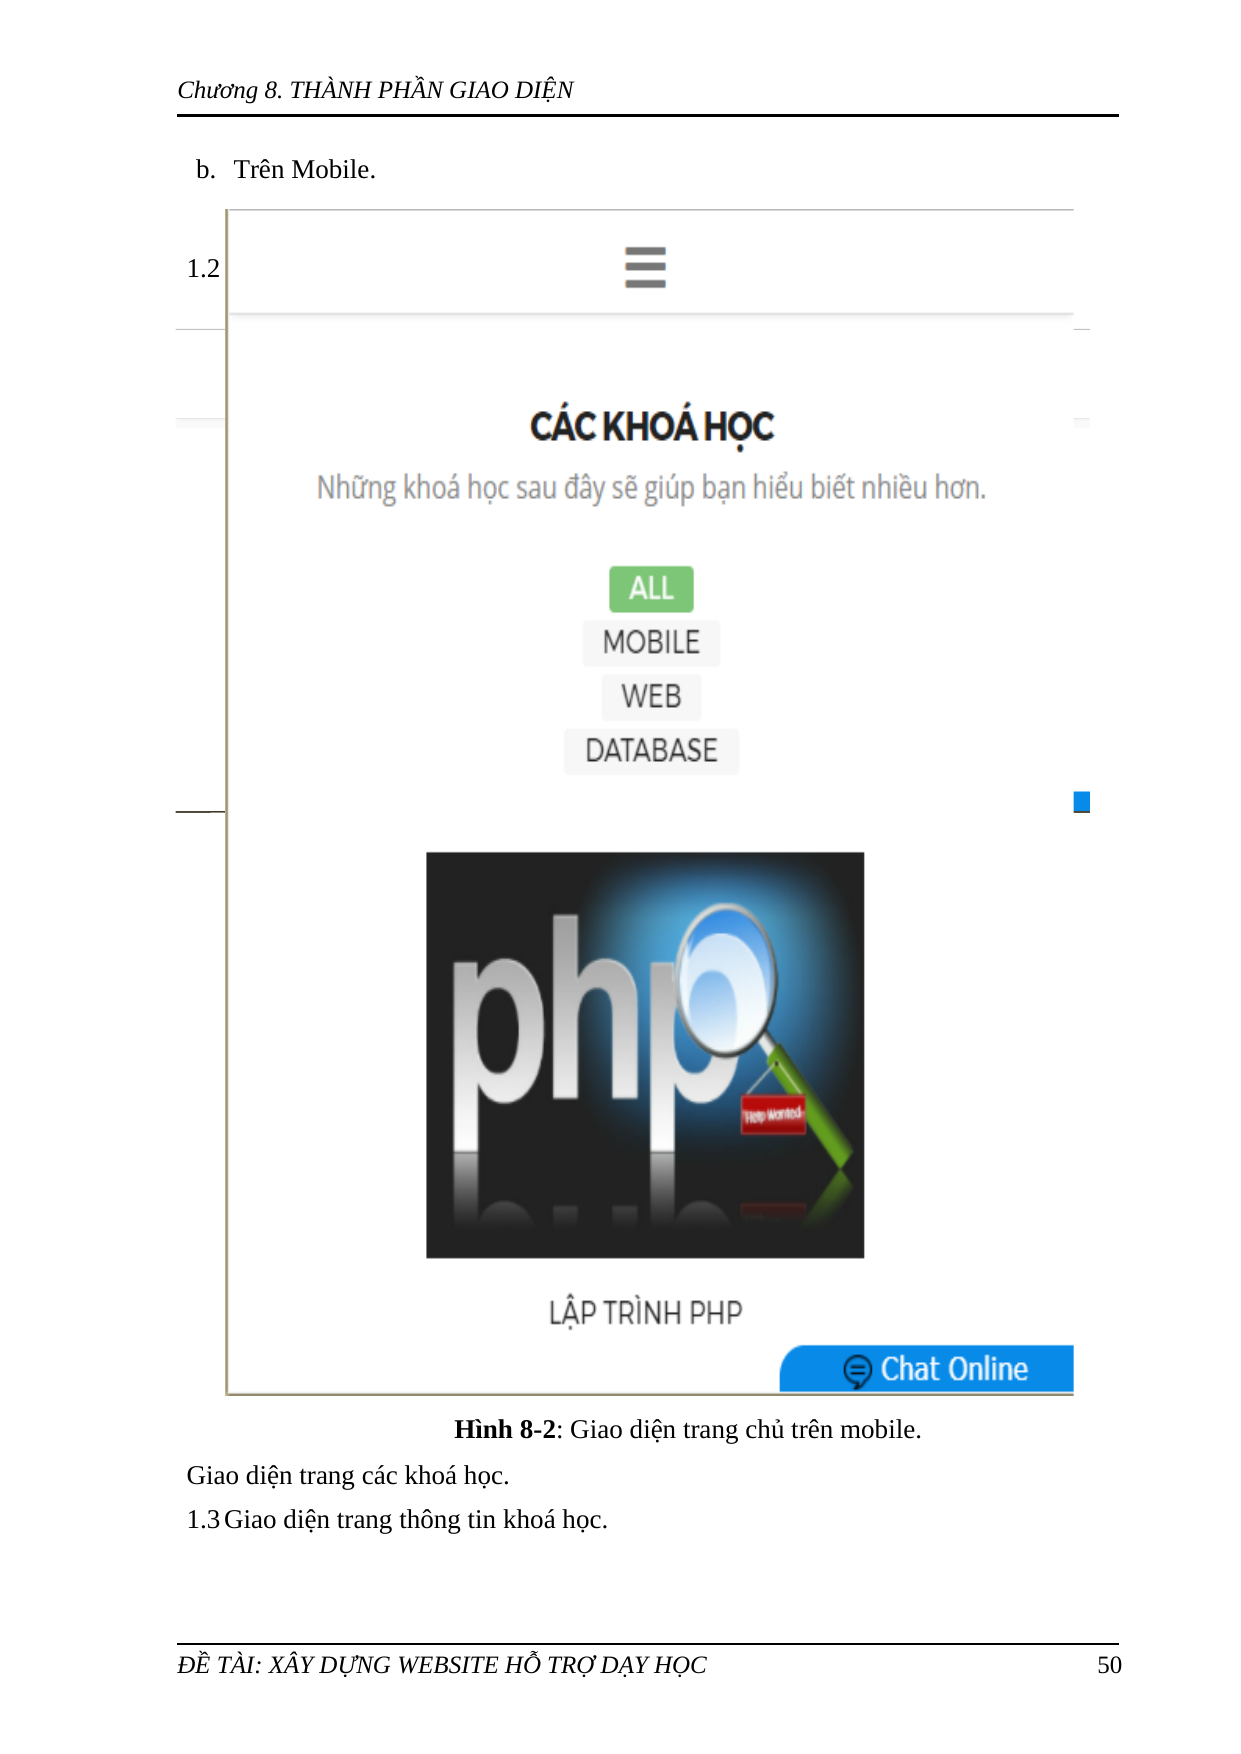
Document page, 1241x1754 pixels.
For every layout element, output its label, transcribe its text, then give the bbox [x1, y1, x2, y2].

list Giao diện trang thông tin khoá học. [186, 1503, 1122, 1534]
list Trên Mobile. [196, 153, 1122, 184]
picture [175, 209, 1090, 1396]
